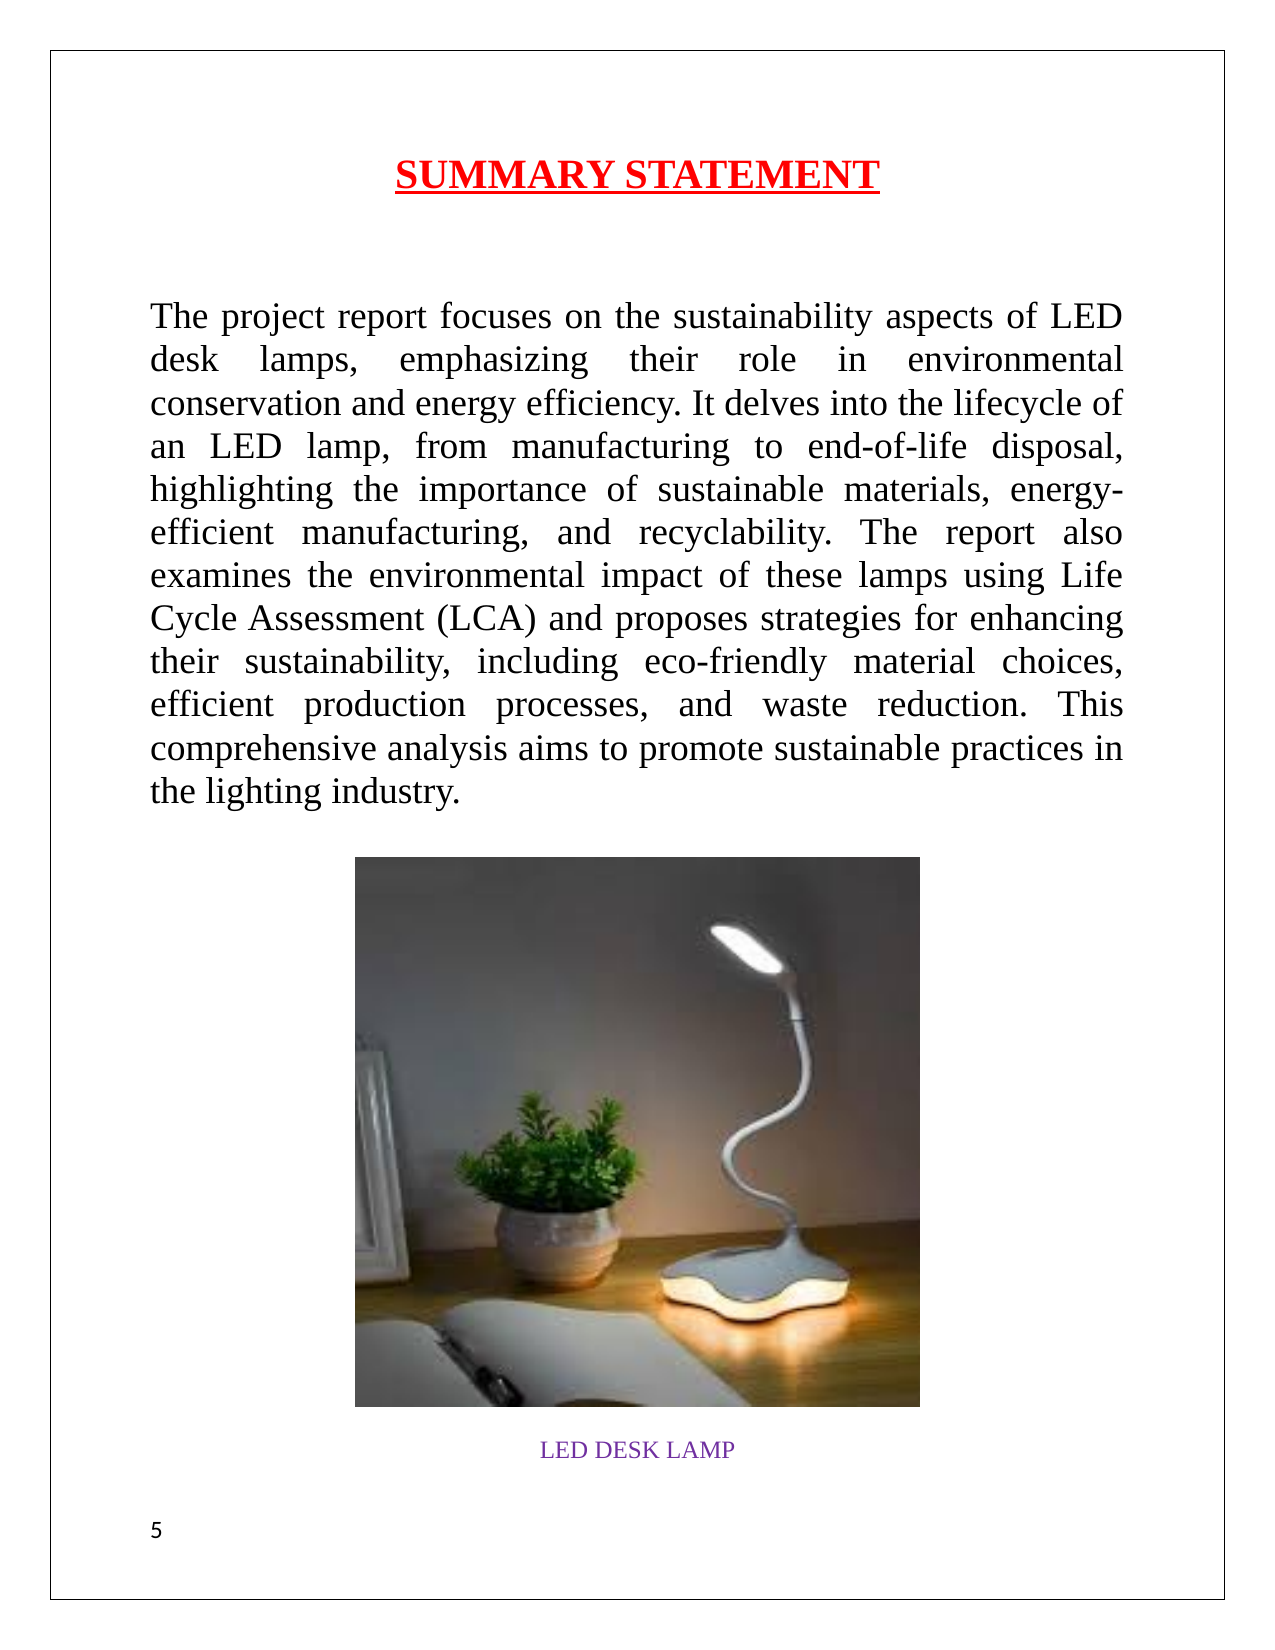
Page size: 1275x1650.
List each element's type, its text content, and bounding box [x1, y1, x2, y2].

text The project report focuses on the sustainability aspects of LED desk lamps, emphasizing their role in environmental conservation and energy efficiency. It delves into the lifecycle of an LED lamp, from manufacturing to end-of-life disposal, highlighting the importance of sustainable materials, energy-efficient manufacturing, and recyclability. The report also examines the environmental impact of these lamps using Life Cycle Assessment (LCA) and proposes strategies for enhancing their sustainability, including eco-friendly material choices, efficient production processes, and waste reduction. This comprehensive analysis aims to promote sustainable practices in the lighting industry. [150, 294, 1125, 811]
text SUMMARY STATEMENT [150, 150, 1125, 198]
picture [355, 857, 920, 1407]
text LED DESK LAMP [150, 1435, 1125, 1464]
